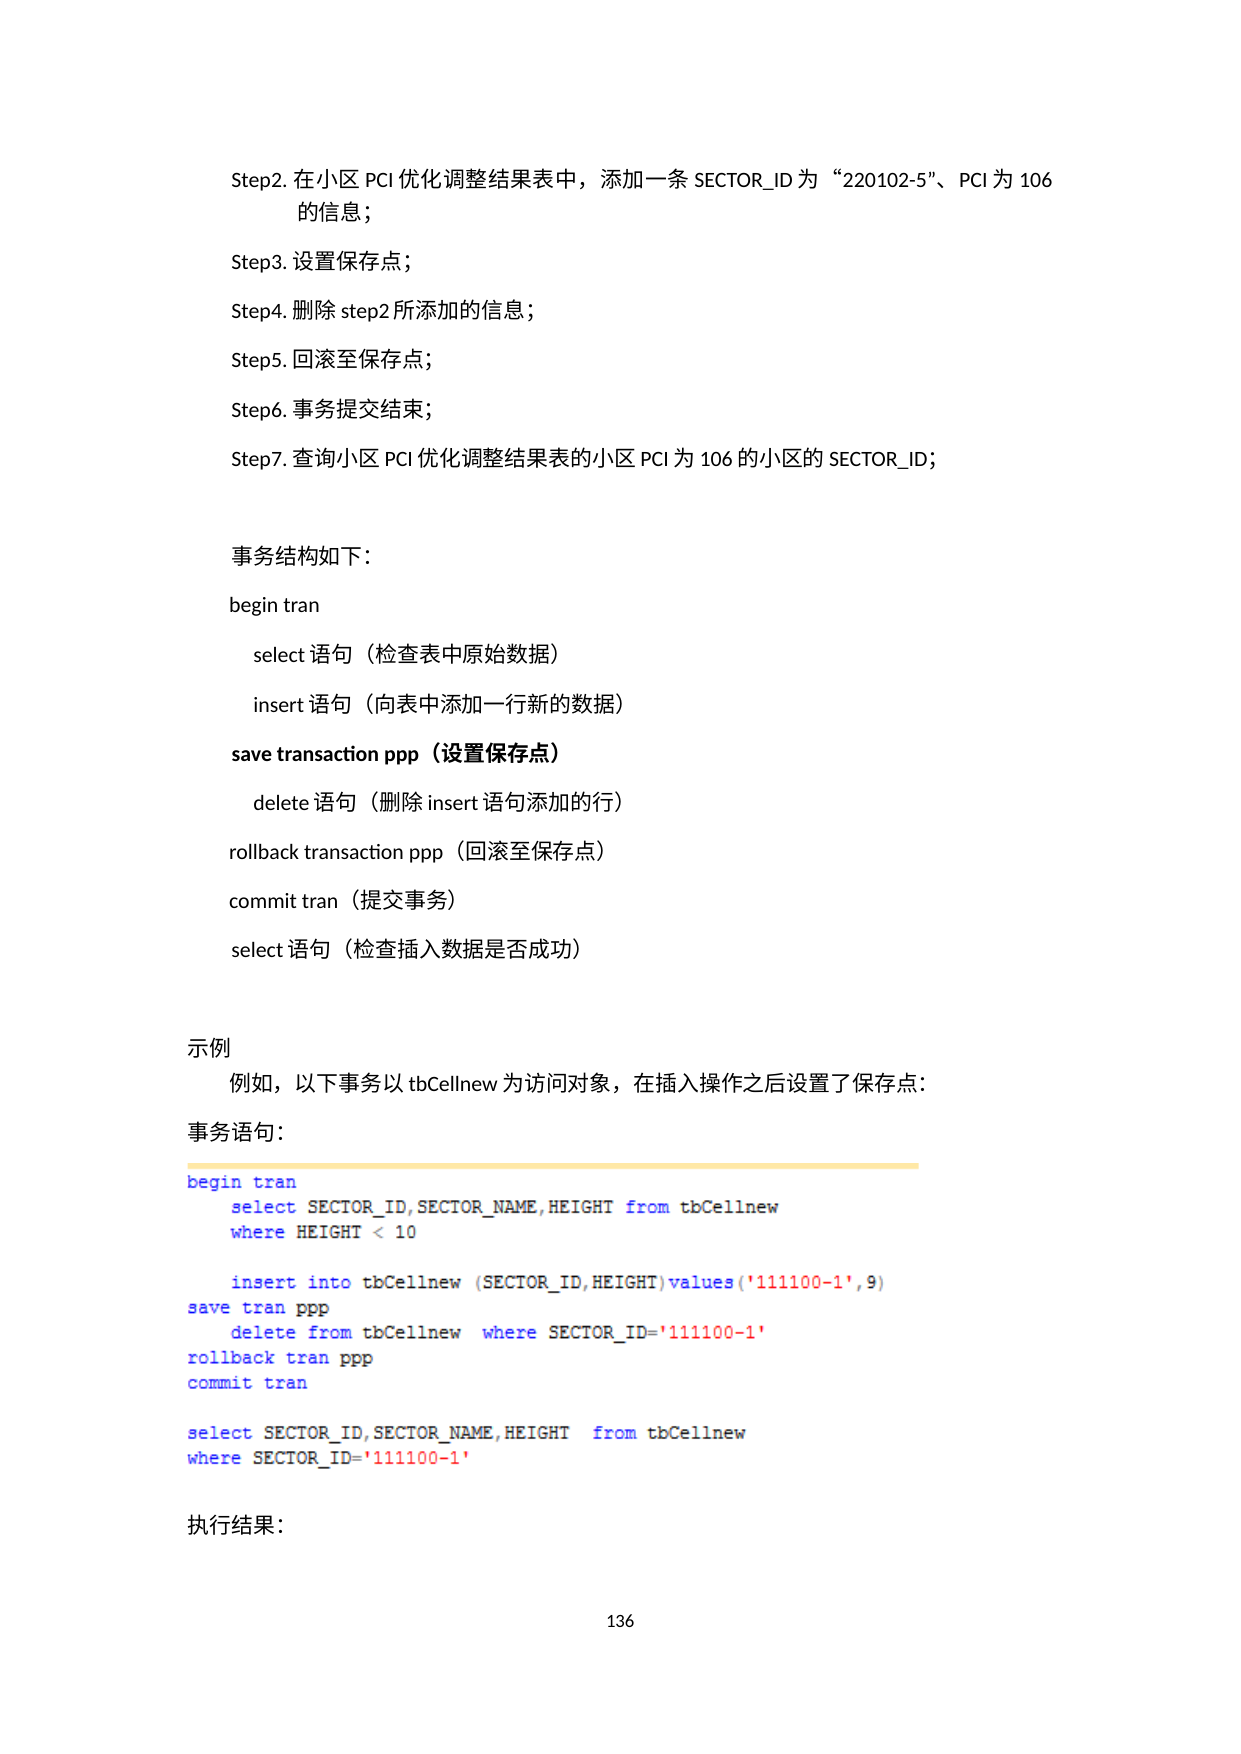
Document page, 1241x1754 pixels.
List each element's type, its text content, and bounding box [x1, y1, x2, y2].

text delete语句（删除insert语句添加的行） [187, 784, 1053, 817]
text Step7. 查询小区PCI优化调整结果表的小区PCI为106的小区的SECTOR_ID； [231, 440, 1053, 473]
text rollback transaction ppp（回滚至保存点） [187, 834, 1053, 866]
picture [187, 1163, 919, 1472]
text commit tran（提交事务） [187, 883, 1053, 915]
text 执行结果： [187, 1507, 1053, 1540]
text Step6. 事务提交结束； [231, 391, 1053, 424]
text Step2. 在小区PCI优化调整结果表中，添加一条SECTOR_ID为“220102-5”、PCI为106的信息； [231, 162, 1053, 227]
text Step4. 删除step2所添加的信息； [187, 293, 1053, 325]
text select语句（检查插入数据是否成功） [187, 932, 1053, 964]
text select语句（检查表中原始数据） [187, 637, 1053, 669]
text Step5. 回滚至保存点； [187, 342, 1053, 374]
text 事务结构如下： [187, 539, 1053, 571]
text insert语句（向表中添加一行新的数据） [187, 686, 1053, 719]
text 事务语句： [187, 1114, 1053, 1147]
subtitle 示例 [187, 1030, 1053, 1063]
text 例如，以下事务以tbCellnew为访问对象，在插入操作之后设置了保存点： [187, 1065, 1053, 1098]
text begin tran [187, 588, 1053, 620]
text save transaction ppp（设置保存点） [187, 735, 1053, 768]
text Step3. 设置保存点； [231, 244, 1053, 276]
